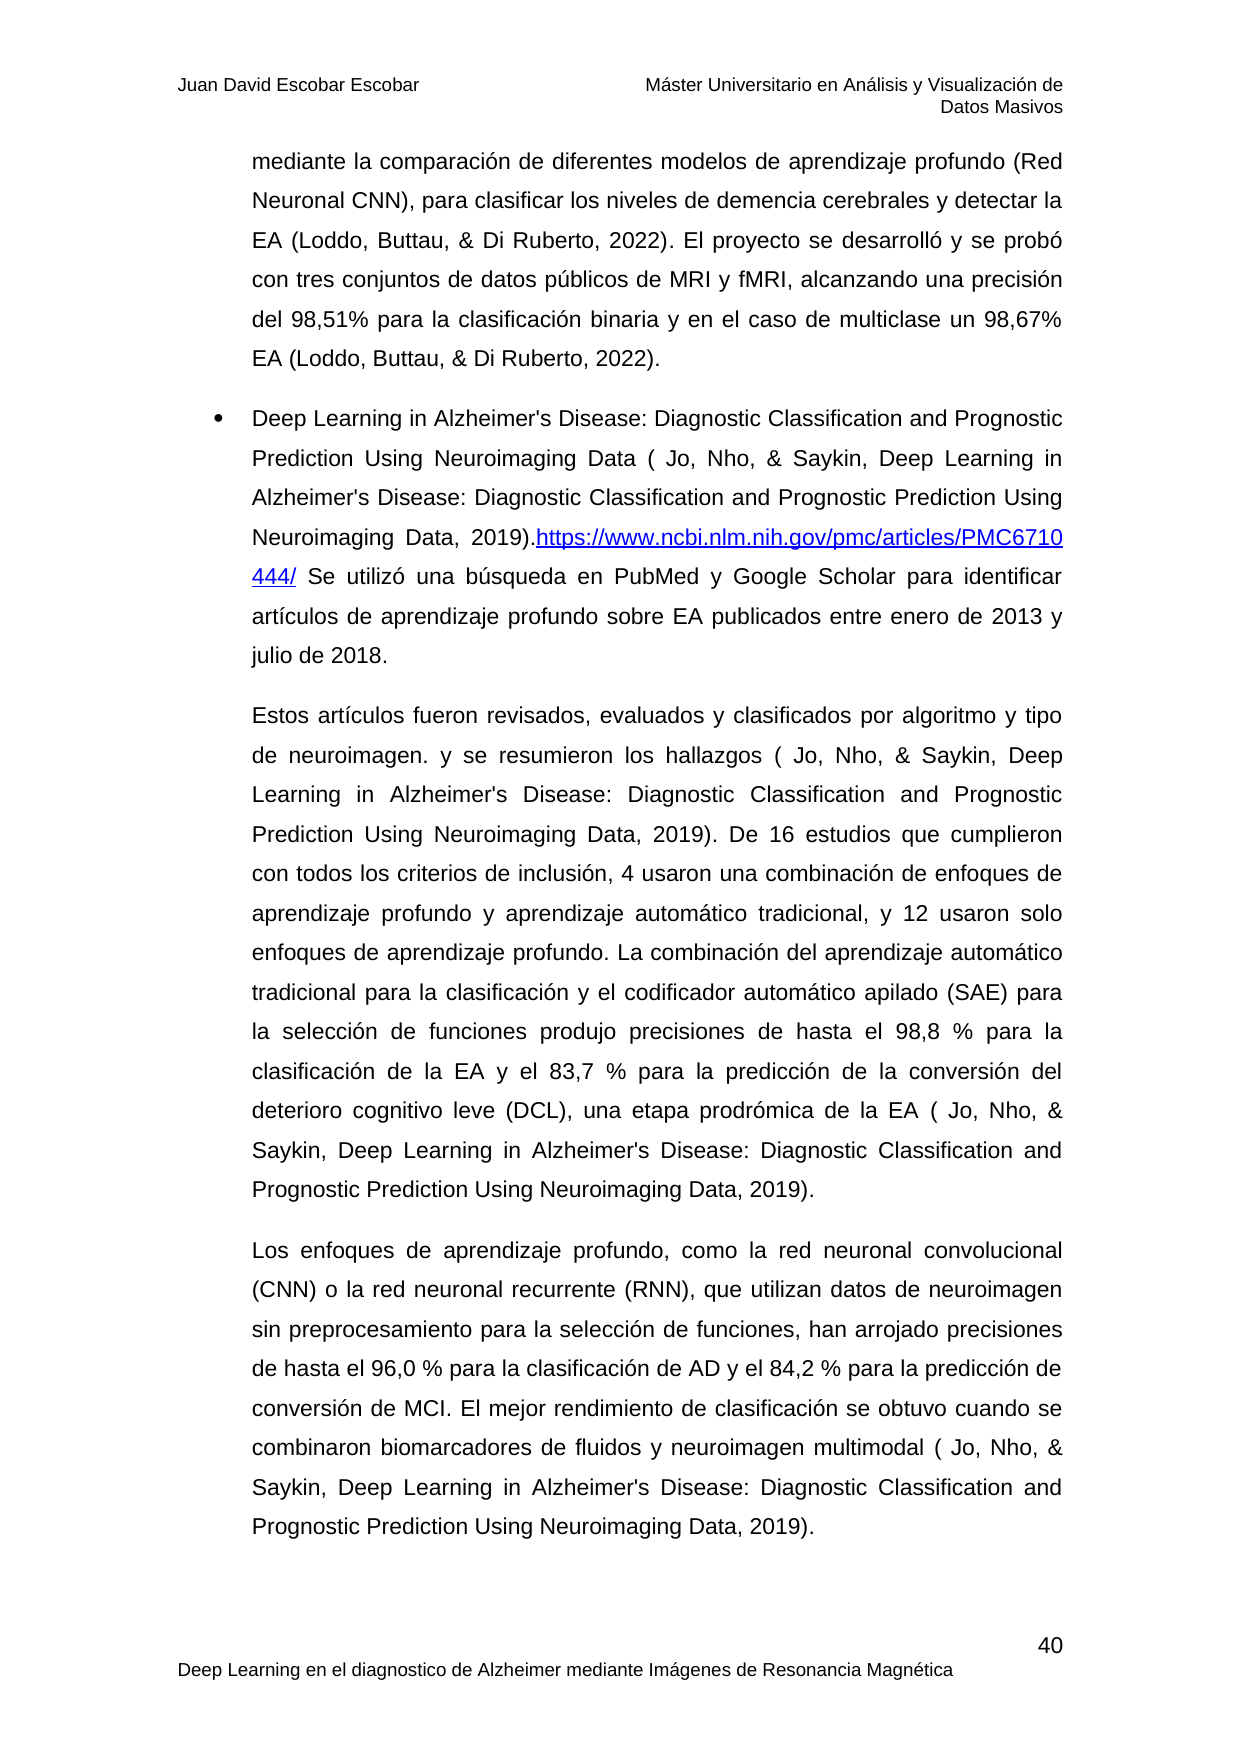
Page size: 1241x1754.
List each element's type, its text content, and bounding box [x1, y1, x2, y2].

list Deep Learning in Alzheimer's Disease: Diagnostic Classification and Prognostic Prediction Using Neuroimaging Data .https://www.ncbi.nlm.nih.gov/pmc/articles/PMC6710444/ Se utilizó una búsqueda en PubMed y Google Scholar para identificar artículos de aprendizaje profundo sobre EA publicados entre enero de 2013 y julio de 2018. [214, 405, 1063, 668]
list Estos artículos fueron revisados, evaluados y clasificados por algoritmo y tipo de neuroimagen. y se resumieron los hallazgos . De 16 estudios que cumplieron con todos los criterios de inclusión, 4 usaron una combinación de enfoques de aprendizaje profundo y aprendizaje automático tradicional, y 12 usaron solo enfoques de aprendizaje profundo. La combinación del aprendizaje automático tradicional para la clasificación y el codificador automático apilado (SAE) para la selección de funciones produjo precisiones de hasta el 98,8 % para la clasificación de la EA y el 83,7 % para la predicción de la conversión del deterioro cognitivo leve (DCL), una etapa prodrómica de la EA . [252, 702, 1063, 1203]
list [214, 148, 1063, 371]
list Los enfoques de aprendizaje profundo, como la red neuronal convolucional (CNN) o la red neuronal recurrente (RNN), que utilizan datos de neuroimagen sin preprocesamiento para la selección de funciones, han arrojado precisiones de hasta el 96,0 % para la clasificación de AD y el 84,2 % para la predicción de conversión de MCI. El mejor rendimiento de clasificación se obtuvo cuando se combinaron biomarcadores de fluidos y neuroimagen multimodal . [252, 1237, 1063, 1539]
